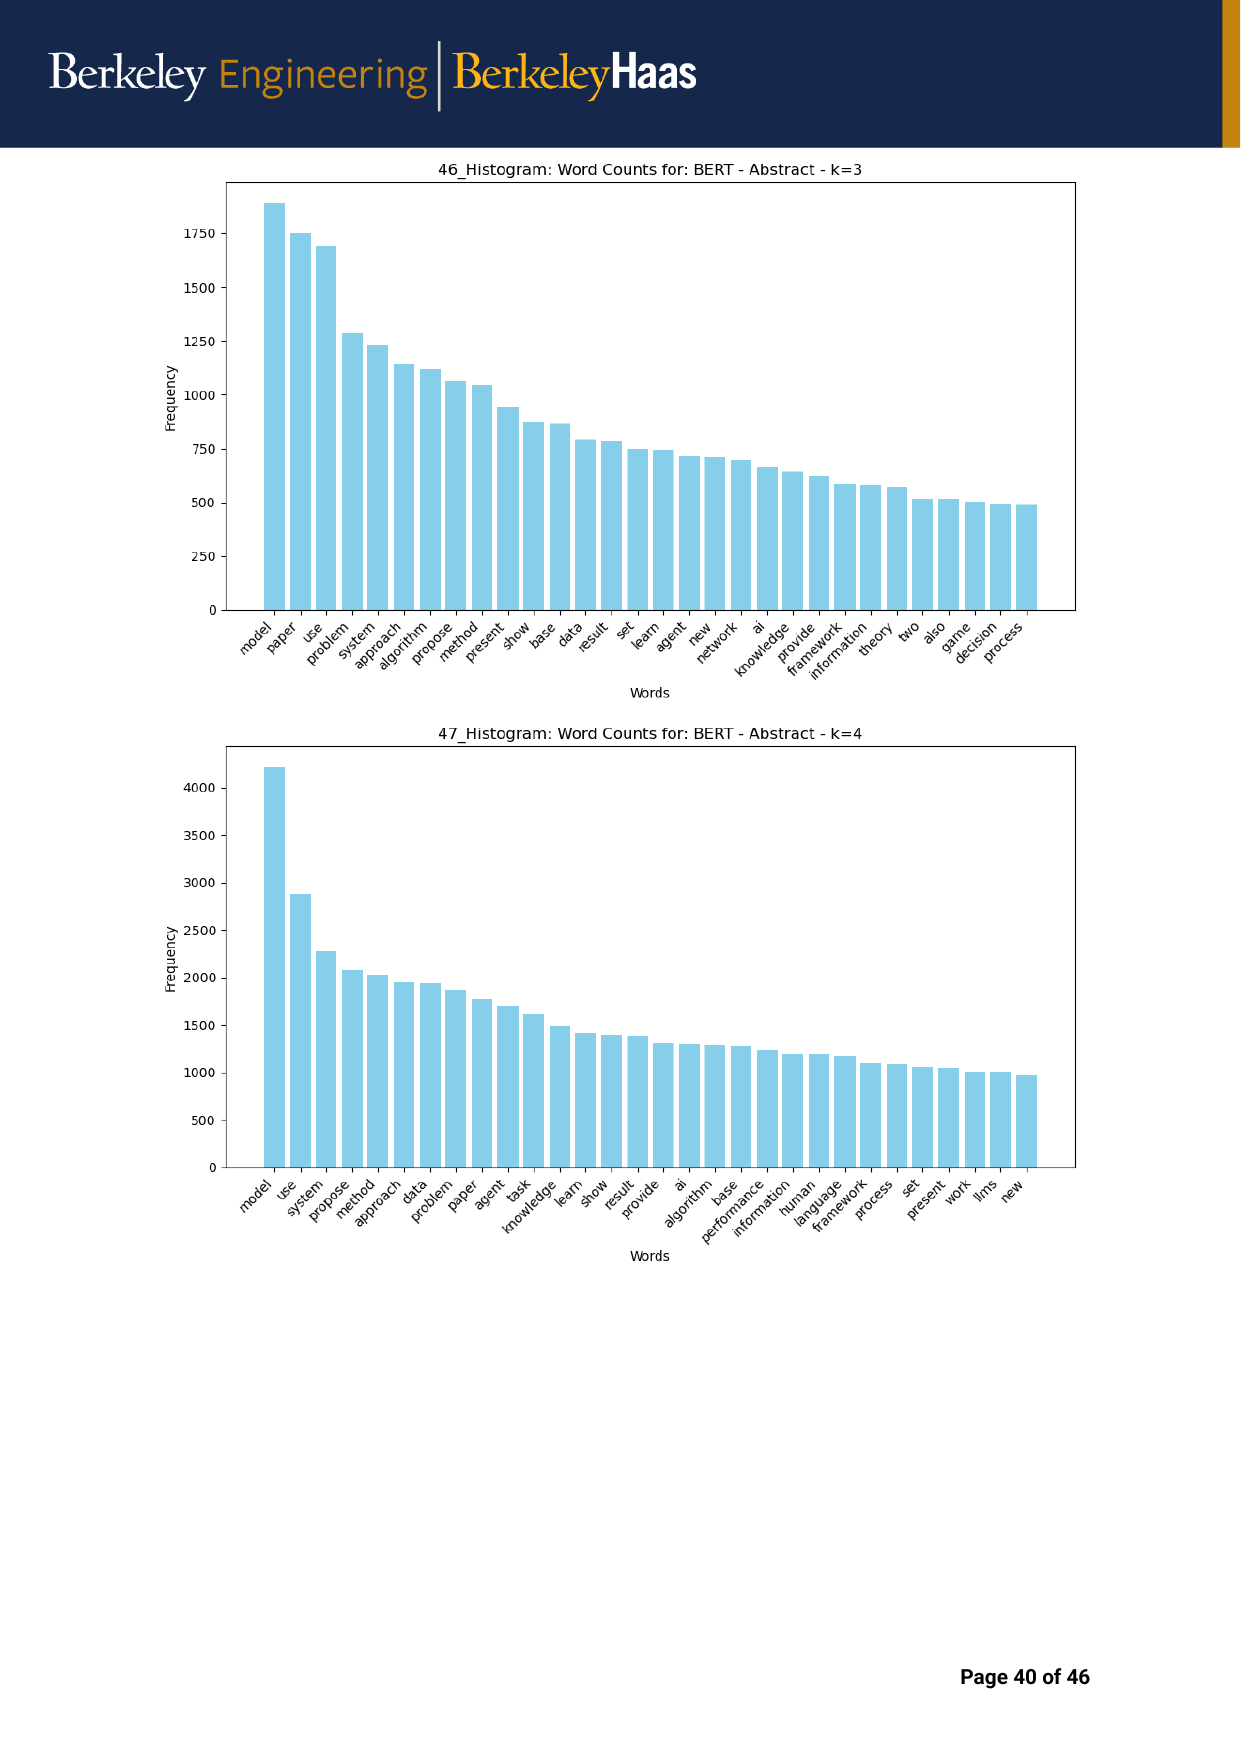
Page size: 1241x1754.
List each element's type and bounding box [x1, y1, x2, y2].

picture [0, 0, 1241, 148]
picture [150, 150, 1089, 1277]
